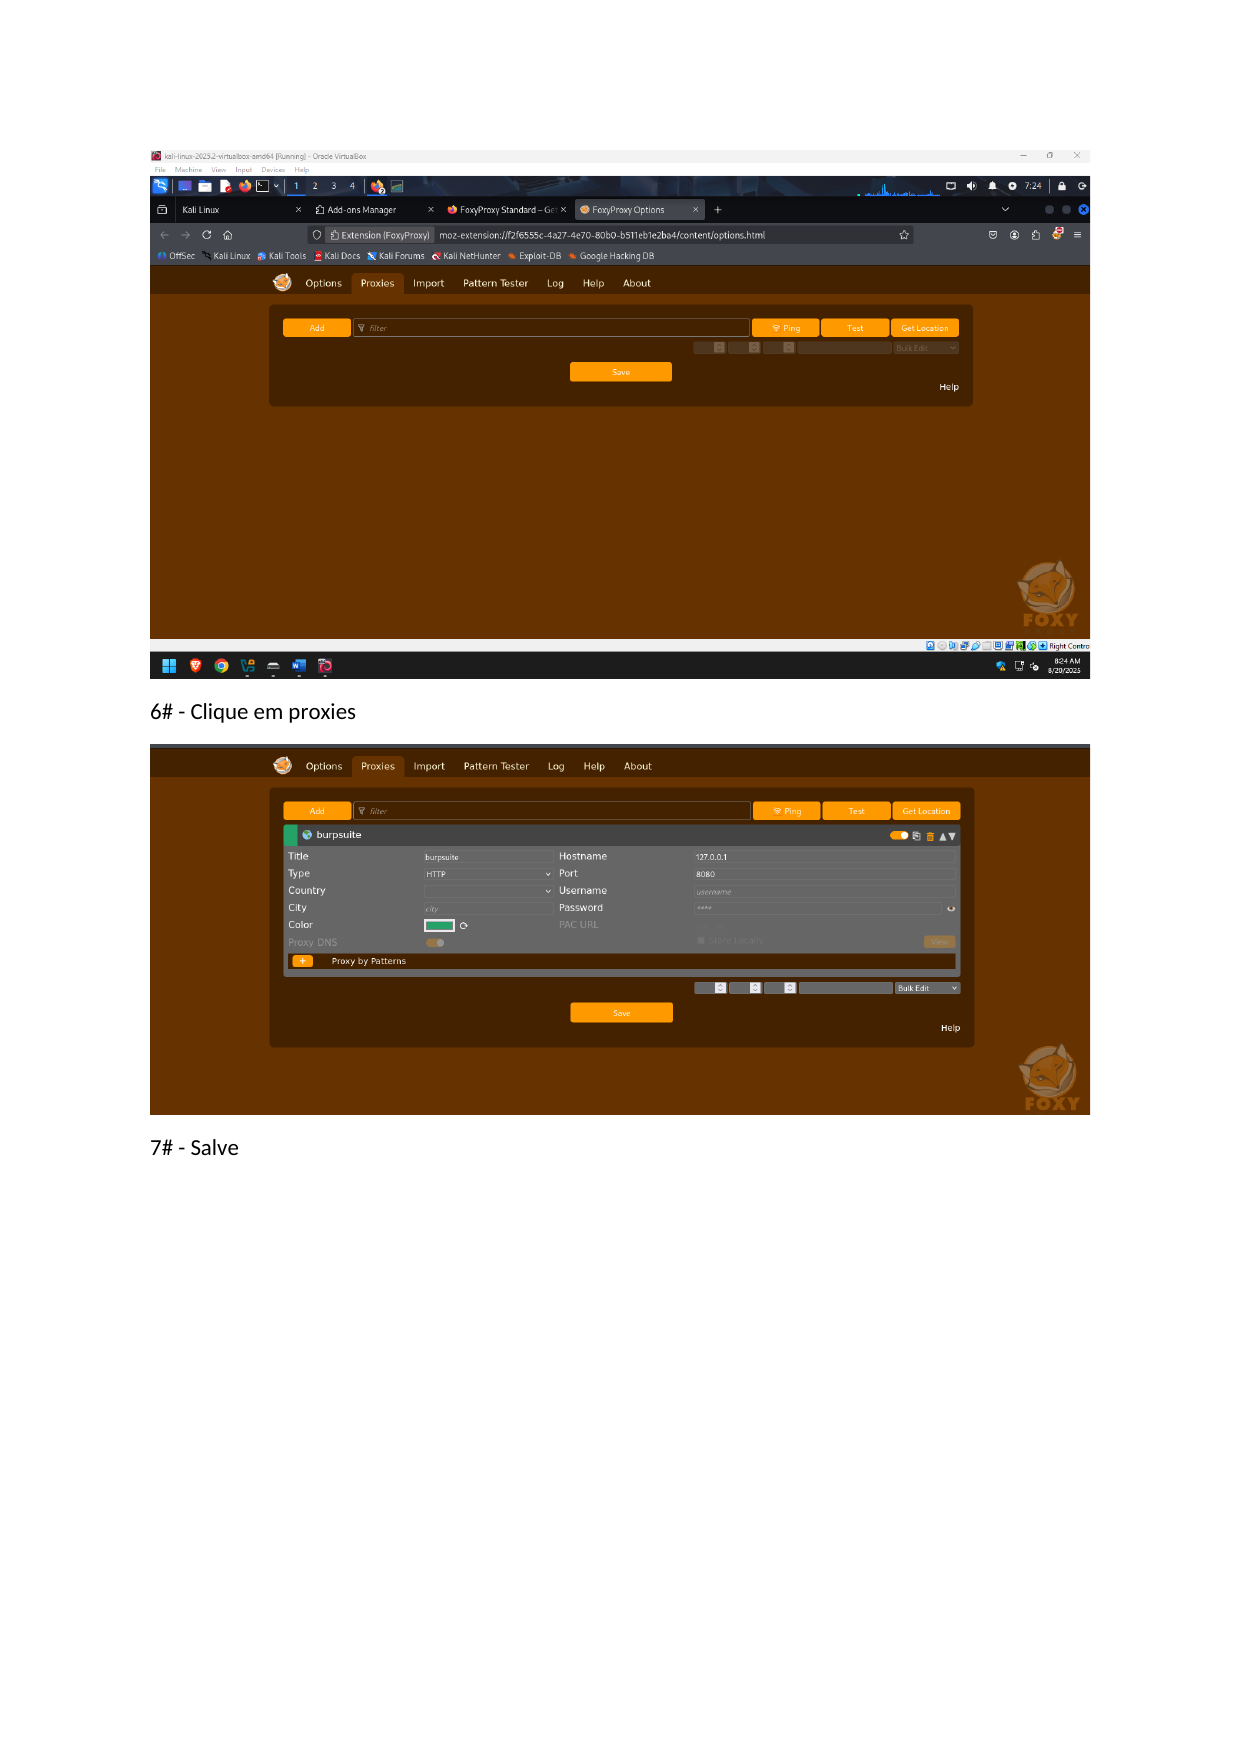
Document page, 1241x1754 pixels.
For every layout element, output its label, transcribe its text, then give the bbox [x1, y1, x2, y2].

picture [150, 744, 1091, 1115]
text 6# - Clique em proxies [150, 697, 1090, 725]
picture [150, 150, 1091, 679]
text 7# - Salve [150, 1133, 1090, 1161]
